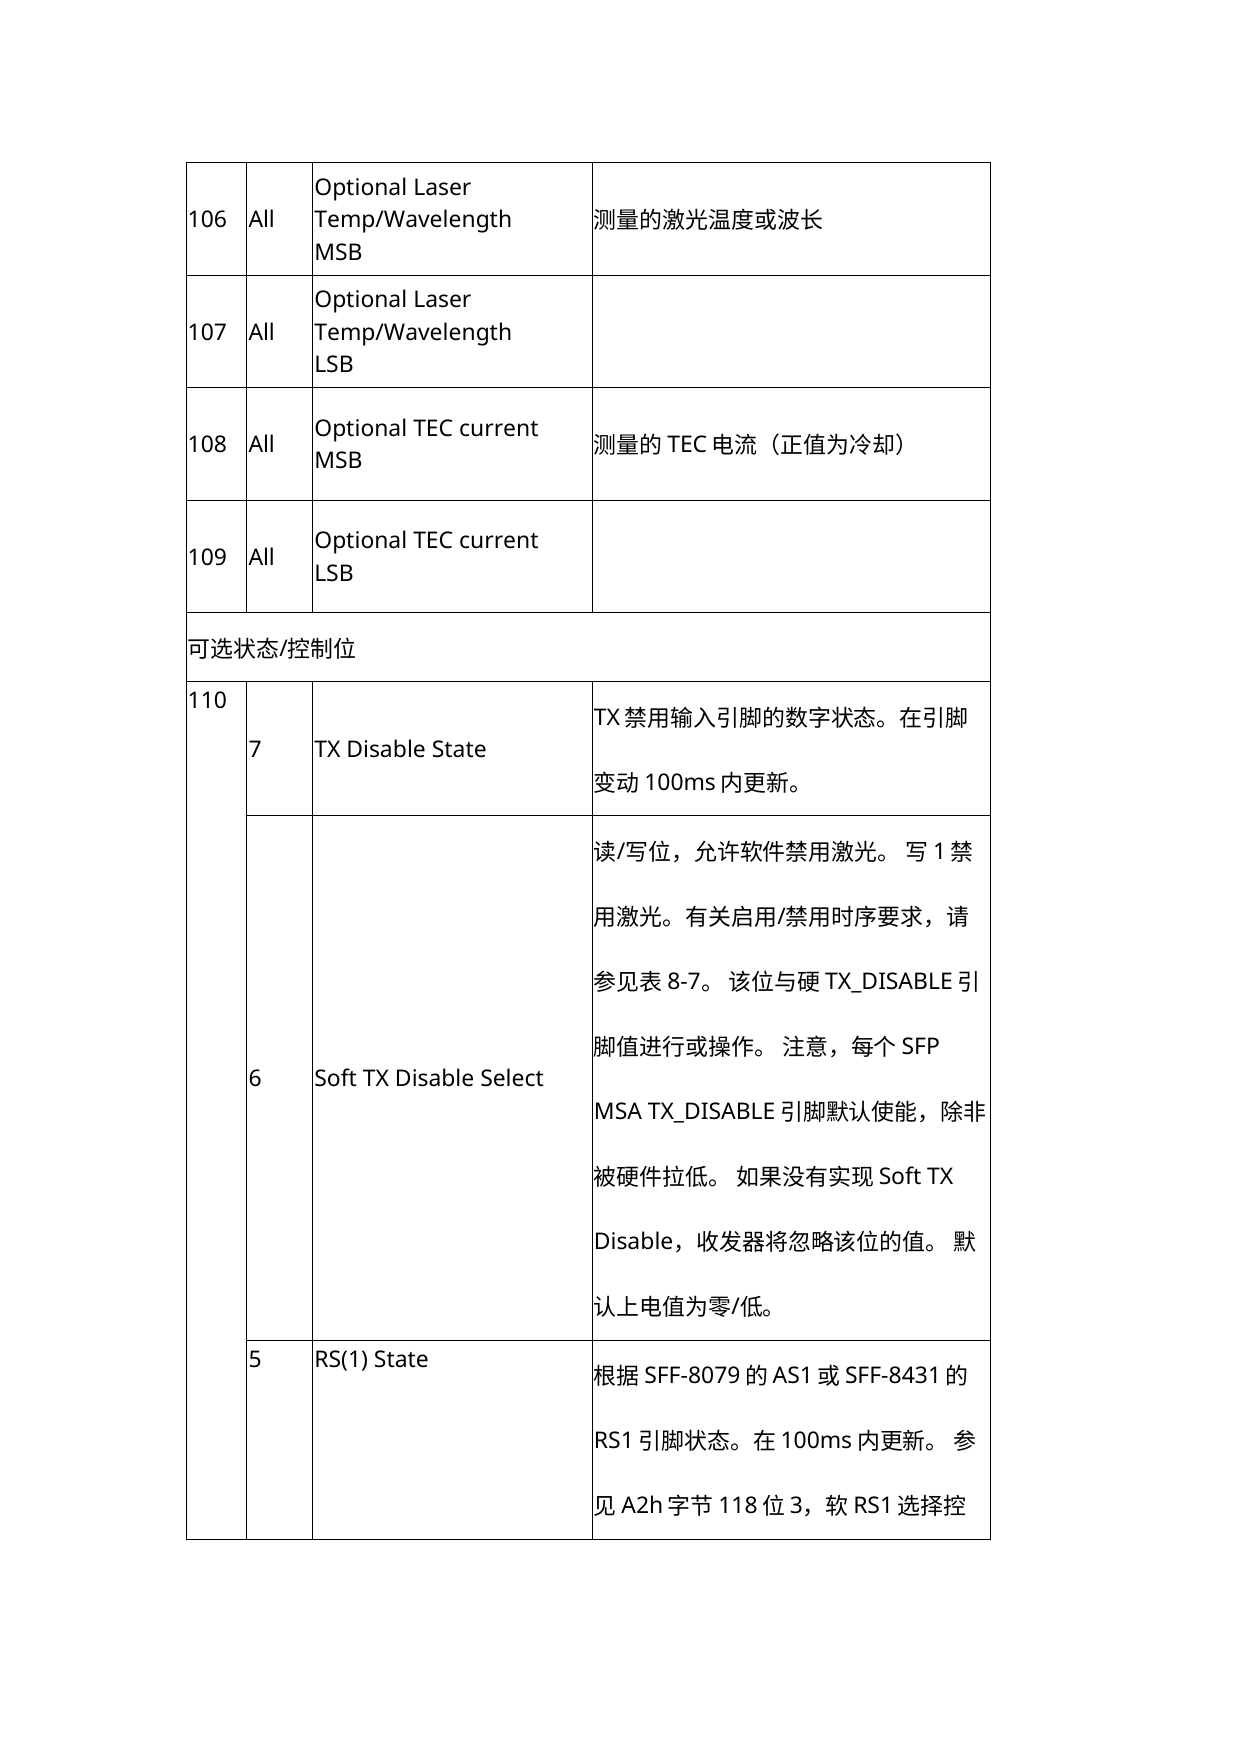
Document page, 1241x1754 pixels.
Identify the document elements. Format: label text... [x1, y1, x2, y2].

table_cell 109 [187, 501, 246, 612]
table_cell TX Disable State [313, 682, 592, 815]
table_cell Soft TX Disable Select [313, 816, 592, 1339]
table_cell Optional TEC current LSB [313, 501, 592, 612]
table_cell 读/写位，允许软件禁用激光。 写1禁用激光。有关启用/禁用时序要求，请参见表8-7。 该位与硬TX_DISABLE引脚值进行或操作。 注意，每个SFP MSA TX_DISABLE引脚默认使能，除非被硬件拉低。 如果没有实现Soft TX Disable，收发器将忽略该位的值。 默认上电值为零/低。 [593, 816, 990, 1339]
table_cell 7 [247, 682, 312, 815]
table_cell All [247, 276, 312, 387]
table_cell Optional Laser Temp/Wavelength LSB [313, 276, 592, 387]
table_cell 108 [187, 388, 246, 499]
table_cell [593, 1341, 990, 1539]
table_cell All [247, 501, 312, 612]
table_cell TX禁用输入引脚的数字状态。在引脚变动100ms内更新。 [593, 682, 990, 815]
table_cell All [247, 388, 312, 499]
table_cell 测量的激光温度或波长 [593, 163, 990, 274]
table_cell 106 [187, 163, 246, 274]
table_cell All [247, 163, 312, 274]
table_cell 6 [247, 816, 312, 1339]
table_cell 可选状态/控制位 [187, 613, 990, 681]
table_cell 110 [187, 682, 246, 1539]
table_cell 测量的TEC电流（正值为冷却） [593, 388, 990, 499]
table_cell 5 [247, 1341, 312, 1539]
table_cell [593, 501, 990, 612]
table_cell [593, 276, 990, 387]
table_cell RS(1) State [313, 1341, 592, 1539]
table_cell 107 [187, 276, 246, 387]
table_cell Optional TEC current MSB [313, 388, 592, 499]
table_cell Optional Laser Temp/Wavelength MSB [313, 163, 592, 274]
